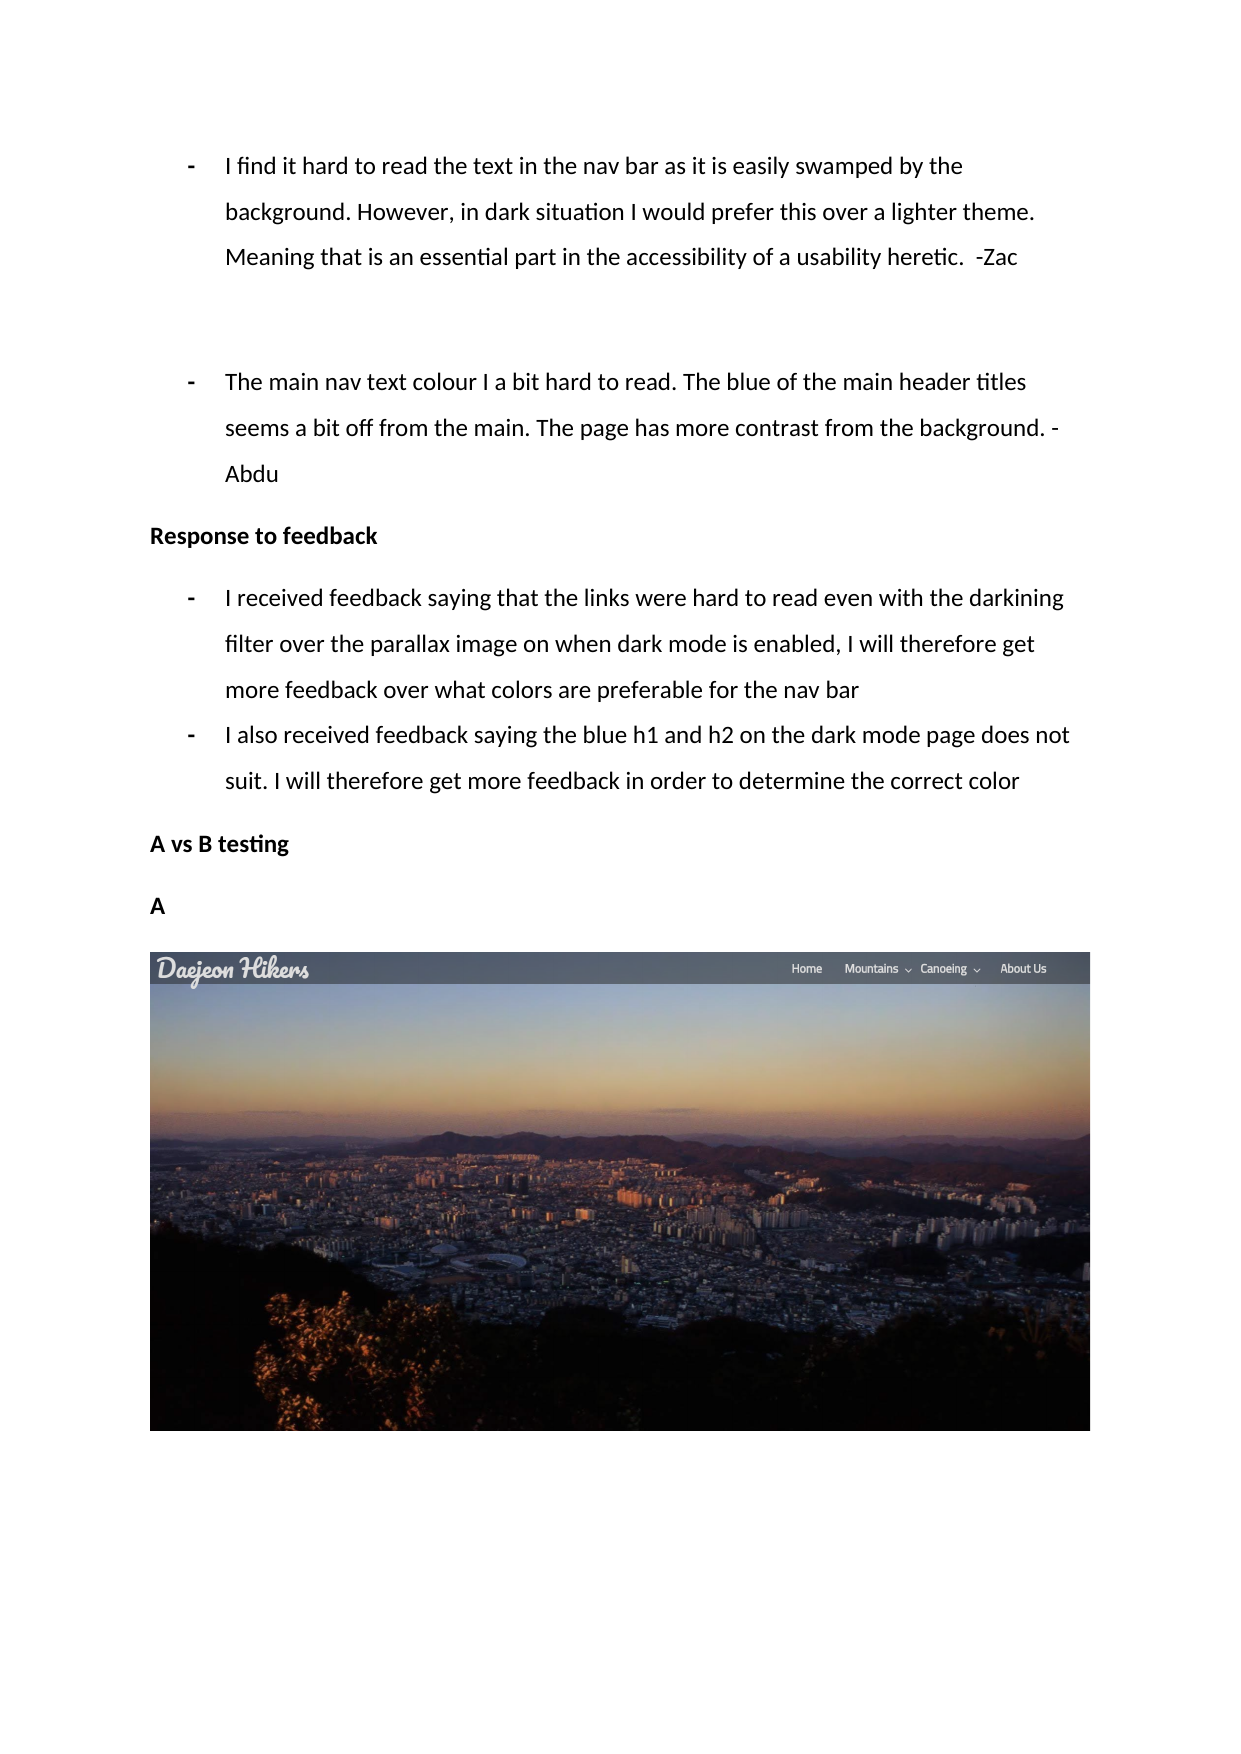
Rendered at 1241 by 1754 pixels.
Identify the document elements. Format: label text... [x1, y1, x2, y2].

list The main nav text colour I a bit hard to read. The blue of the main header titles seems a bit off from the main. The page has more contrast from the background. -Abdu [187, 366, 1090, 488]
list I also received feedback saying the blue h1 and h2 on the dark mode page does not suit. I will therefore get more feedback in order to determine the correct color [187, 720, 1090, 796]
text A vs B testing [150, 828, 1090, 858]
list I find it hard to read the text in the nav bar as it is easily swamped by the background. However, in dark situation I would prefer this over a lighter theme. Meaning that is an essential part in the accessibility of a usability heretic. -Zac [187, 150, 1090, 272]
text Response to feedback [150, 520, 1090, 551]
list I received feedback saying that the links were hard to read even with the darkining filter over the parallax image on when dark mode is enabled, I will therefore get more feedback over what colors are preferable for the nav bar [187, 582, 1090, 704]
picture [150, 952, 1091, 1431]
text A [150, 890, 1090, 921]
